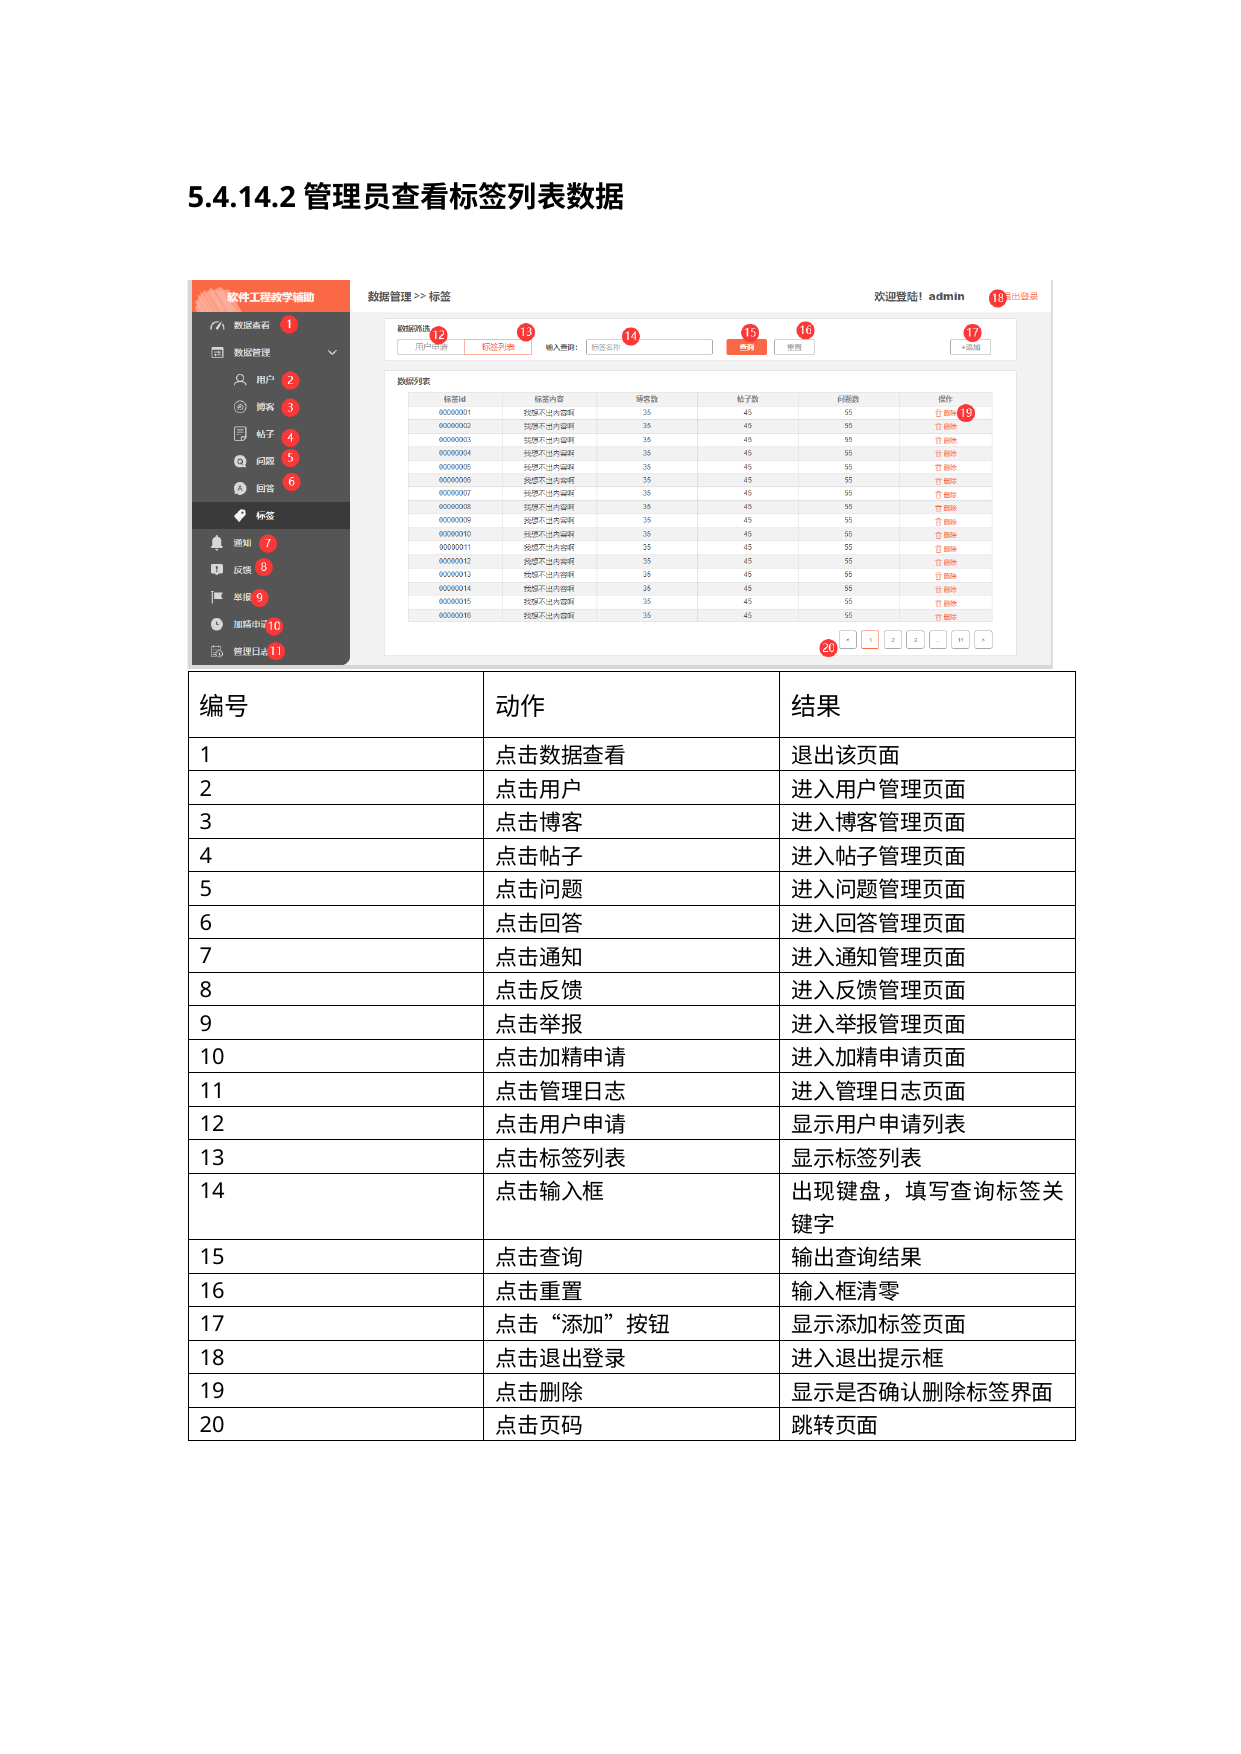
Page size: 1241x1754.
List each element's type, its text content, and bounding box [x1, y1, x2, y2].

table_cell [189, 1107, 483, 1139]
picture [187, 280, 1053, 669]
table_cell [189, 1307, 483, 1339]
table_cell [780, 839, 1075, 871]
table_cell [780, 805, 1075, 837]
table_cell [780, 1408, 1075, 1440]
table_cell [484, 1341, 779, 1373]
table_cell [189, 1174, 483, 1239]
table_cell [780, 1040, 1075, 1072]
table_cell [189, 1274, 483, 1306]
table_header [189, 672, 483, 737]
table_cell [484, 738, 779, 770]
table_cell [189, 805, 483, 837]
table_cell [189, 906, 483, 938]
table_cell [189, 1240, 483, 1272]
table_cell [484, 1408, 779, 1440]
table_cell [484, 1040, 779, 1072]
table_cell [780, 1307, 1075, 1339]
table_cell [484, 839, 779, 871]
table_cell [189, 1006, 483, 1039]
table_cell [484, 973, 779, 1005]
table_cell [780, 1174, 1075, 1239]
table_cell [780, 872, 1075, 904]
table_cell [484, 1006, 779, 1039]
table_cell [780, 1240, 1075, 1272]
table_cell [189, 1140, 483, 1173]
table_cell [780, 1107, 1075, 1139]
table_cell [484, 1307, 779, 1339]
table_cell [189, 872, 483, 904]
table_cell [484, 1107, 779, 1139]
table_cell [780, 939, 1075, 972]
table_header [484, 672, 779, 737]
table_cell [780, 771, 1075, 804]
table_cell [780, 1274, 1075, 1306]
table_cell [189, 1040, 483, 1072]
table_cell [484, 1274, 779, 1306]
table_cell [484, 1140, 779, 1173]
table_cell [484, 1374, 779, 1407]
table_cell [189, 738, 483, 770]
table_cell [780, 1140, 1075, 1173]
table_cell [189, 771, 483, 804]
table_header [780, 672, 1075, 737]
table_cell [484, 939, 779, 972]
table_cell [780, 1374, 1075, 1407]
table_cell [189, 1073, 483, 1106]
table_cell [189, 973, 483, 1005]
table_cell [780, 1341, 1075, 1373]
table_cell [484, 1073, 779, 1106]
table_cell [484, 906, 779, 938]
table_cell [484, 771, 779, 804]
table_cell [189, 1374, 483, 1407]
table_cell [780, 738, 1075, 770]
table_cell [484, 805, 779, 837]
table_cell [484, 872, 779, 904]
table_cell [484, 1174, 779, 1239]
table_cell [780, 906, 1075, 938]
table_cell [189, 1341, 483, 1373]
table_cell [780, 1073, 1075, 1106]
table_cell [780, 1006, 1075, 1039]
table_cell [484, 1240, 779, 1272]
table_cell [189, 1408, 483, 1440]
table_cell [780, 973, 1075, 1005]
subtitle 5.4.14.2 管理员查看标签列表数据 [187, 162, 1053, 227]
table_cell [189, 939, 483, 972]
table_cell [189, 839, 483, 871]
